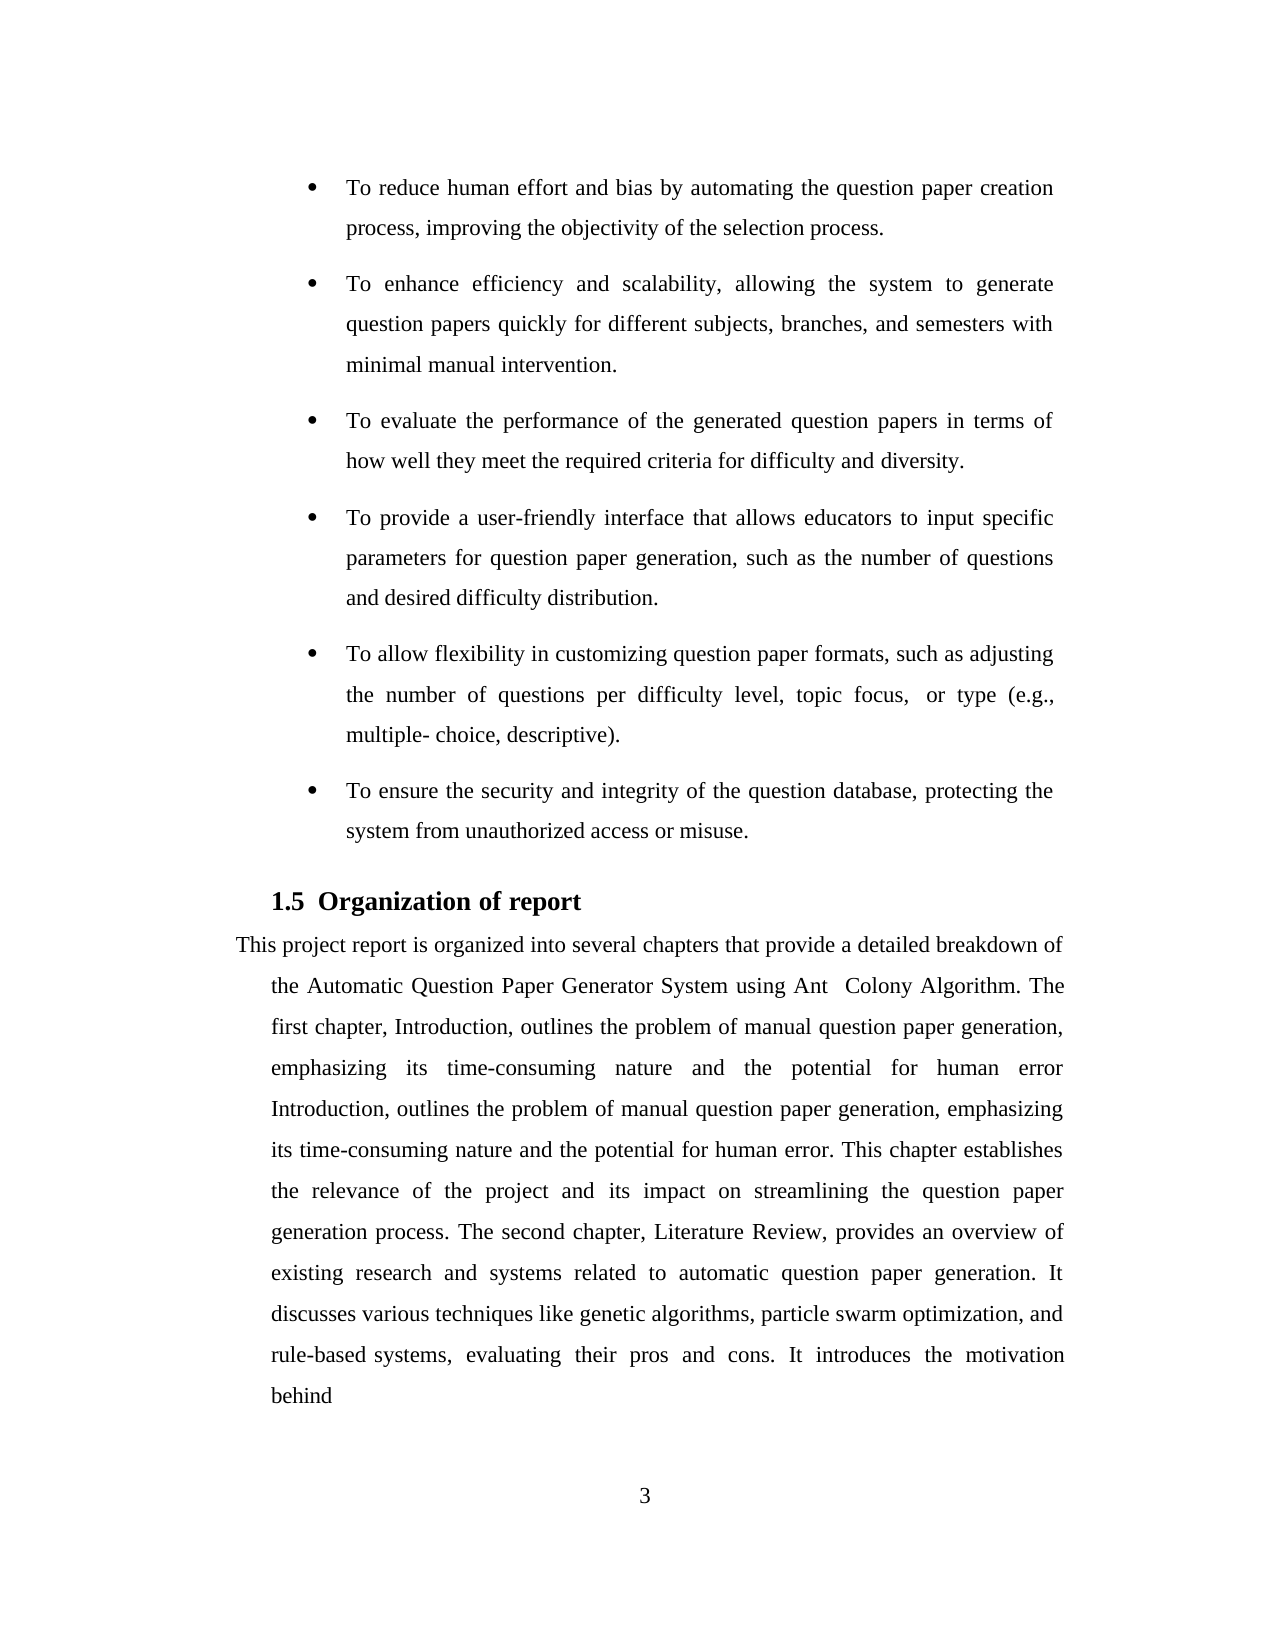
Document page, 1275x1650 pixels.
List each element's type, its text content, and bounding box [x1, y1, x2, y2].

list To enhance efficiency and scalability, allowing the system to generate question papers quickly for different subjects, branches, and semesters with minimal manual intervention. [308, 270, 1055, 377]
list To reduce human effort and bias by automating the question paper creation process, improving the objectivity of the selection process. [308, 174, 1054, 240]
text This project report is organized into several chapters that provide a detailed breakdown of the Automatic Question Paper Generator System using Ant Colony Algorithm. The first chapter, Introduction, outlines the problem of manual question paper generation, emphasizing its time-consuming nature and the potential for human error Introduction, outlines the problem of manual question paper generation, emphasizing its time-consuming nature and the potential for human error. This chapter establishes the relevance of the project and its impact on streamlining the question paper generation process. The second chapter, Literature Review, provides an overview of existing research and systems related to automatic question paper generation. It discusses various techniques like genetic algorithms, particle swarm optimization, and rule-based systems, evaluating their pros and cons. It introduces the motivation behind [236, 931, 1065, 1409]
subtitle Organization of report [271, 885, 1113, 916]
list To evaluate the performance of the generated question papers in terms of how well they meet the required criteria for difficulty and diversity. [308, 407, 1054, 474]
list To provide a user-friendly interface that allows educators to input specific parameters for question paper generation, such as the number of questions and desired difficulty distribution. [308, 503, 1055, 611]
list To allow flexibility in customizing question paper formats, such as adjusting the number of questions per difficulty level, topic focus, or type (e.g., multiple- choice, descriptive). [308, 640, 1054, 747]
list To ensure the security and integrity of the question database, protecting the system from unauthorized access or misuse. [308, 777, 1054, 843]
